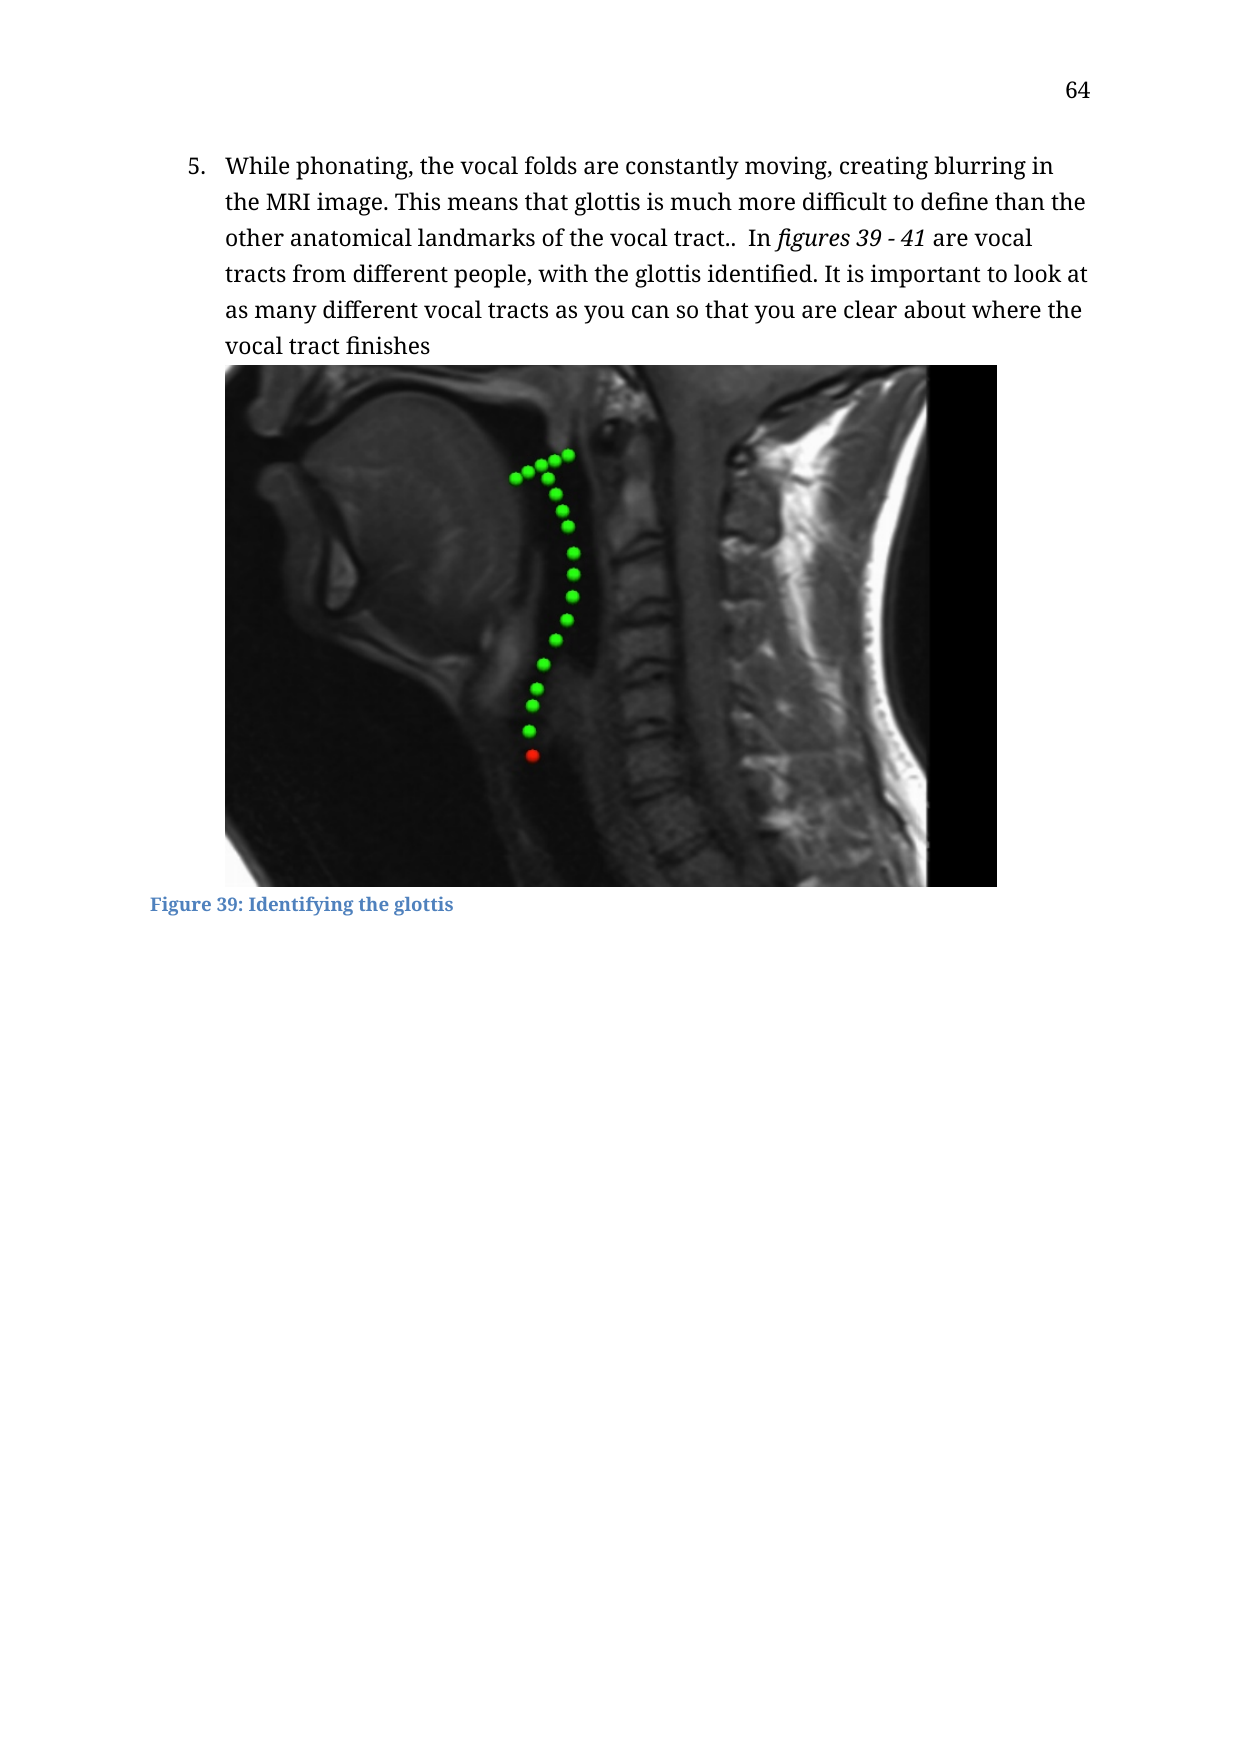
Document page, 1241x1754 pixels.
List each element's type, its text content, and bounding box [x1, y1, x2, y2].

picture [225, 365, 997, 887]
